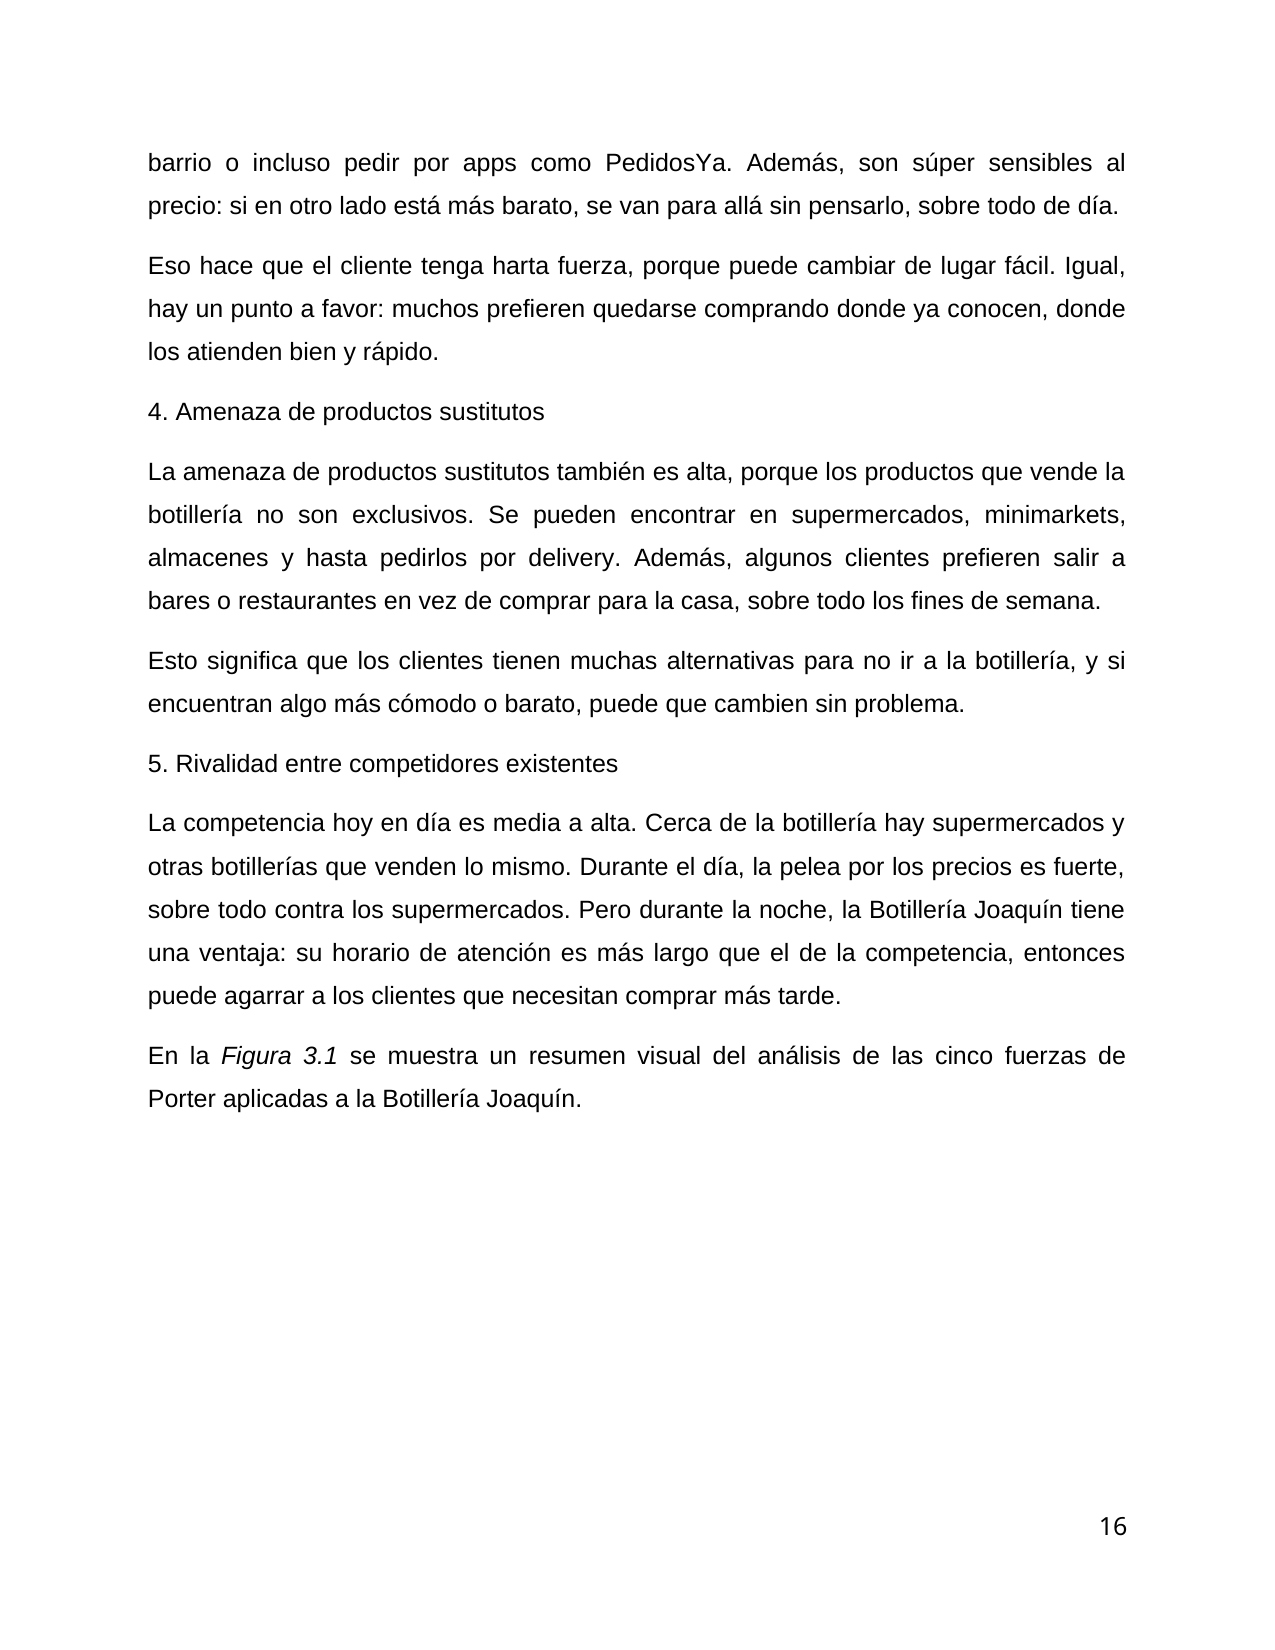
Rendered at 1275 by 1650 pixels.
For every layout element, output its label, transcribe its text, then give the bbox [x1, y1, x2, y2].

text En la Figura 3.1 se muestra un resumen visual del análisis de las cinco fuerzas de Porter aplicadas a la Botillería Joaquín. [148, 1041, 1127, 1112]
text La amenaza de productos sustitutos también es alta, porque los productos que vende la botillería no son exclusivos. Se pueden encontrar en supermercados, minimarkets, almacenes y hasta pedirlos por delivery. Además, algunos clientes prefieren salir a bares o restaurantes en vez de comprar para la casa, sobre todo los fines de semana. [148, 456, 1127, 614]
text La competencia hoy en día es media a alta. Cerca de la botillería hay supermercados y otras botillerías que venden lo mismo. Durante el día, la pelea por los precios es fuerte, sobre todo contra los supermercados. Pero durante la noche, la Botillería Joaquín tiene una ventaja: su horario de atención es más largo que el de la competencia, entonces puede agarrar a los clientes que necesitan comprar más tarde. [148, 808, 1127, 1009]
text 5. Rivalidad entre competidores existentes [148, 748, 1127, 777]
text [148, 148, 1127, 219]
text Esto significa que los clientes tienen muchas alternativas para no ir a la botillería, y si encuentran algo más cómodo o barato, puede que cambien sin problema. [148, 646, 1127, 717]
text Eso hace que el cliente tenga harta fuerza, porque puede cambiar de lugar fácil. Igual, hay un punto a favor: muchos prefieren quedarse comprando donde ya conocen, donde los atienden bien y rápido. [148, 251, 1127, 366]
text 4. Amenaza de productos sustitutos [148, 397, 1127, 425]
